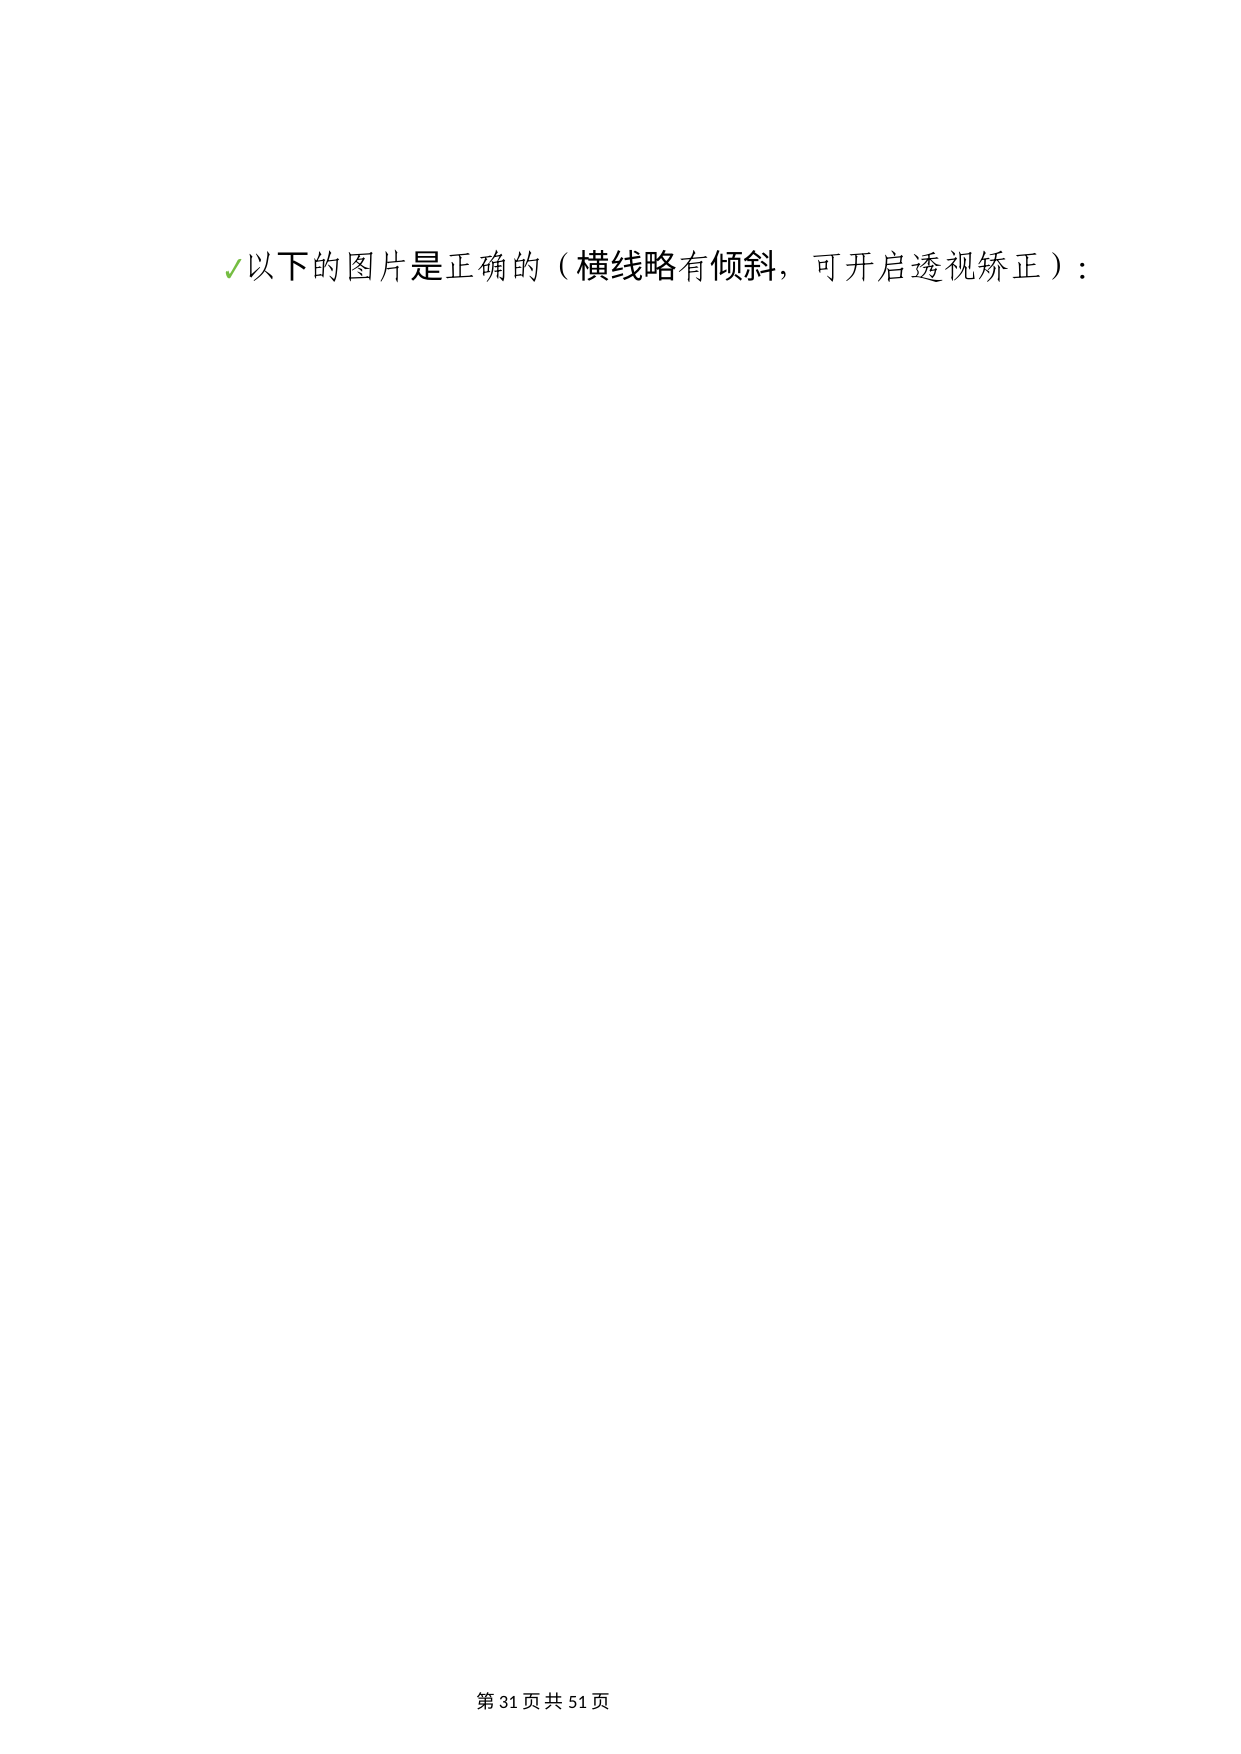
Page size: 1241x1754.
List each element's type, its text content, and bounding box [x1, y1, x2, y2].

text ✔以下的图片是正确的（横线略有倾斜，可开启透视矫正）： [165, 233, 1087, 298]
